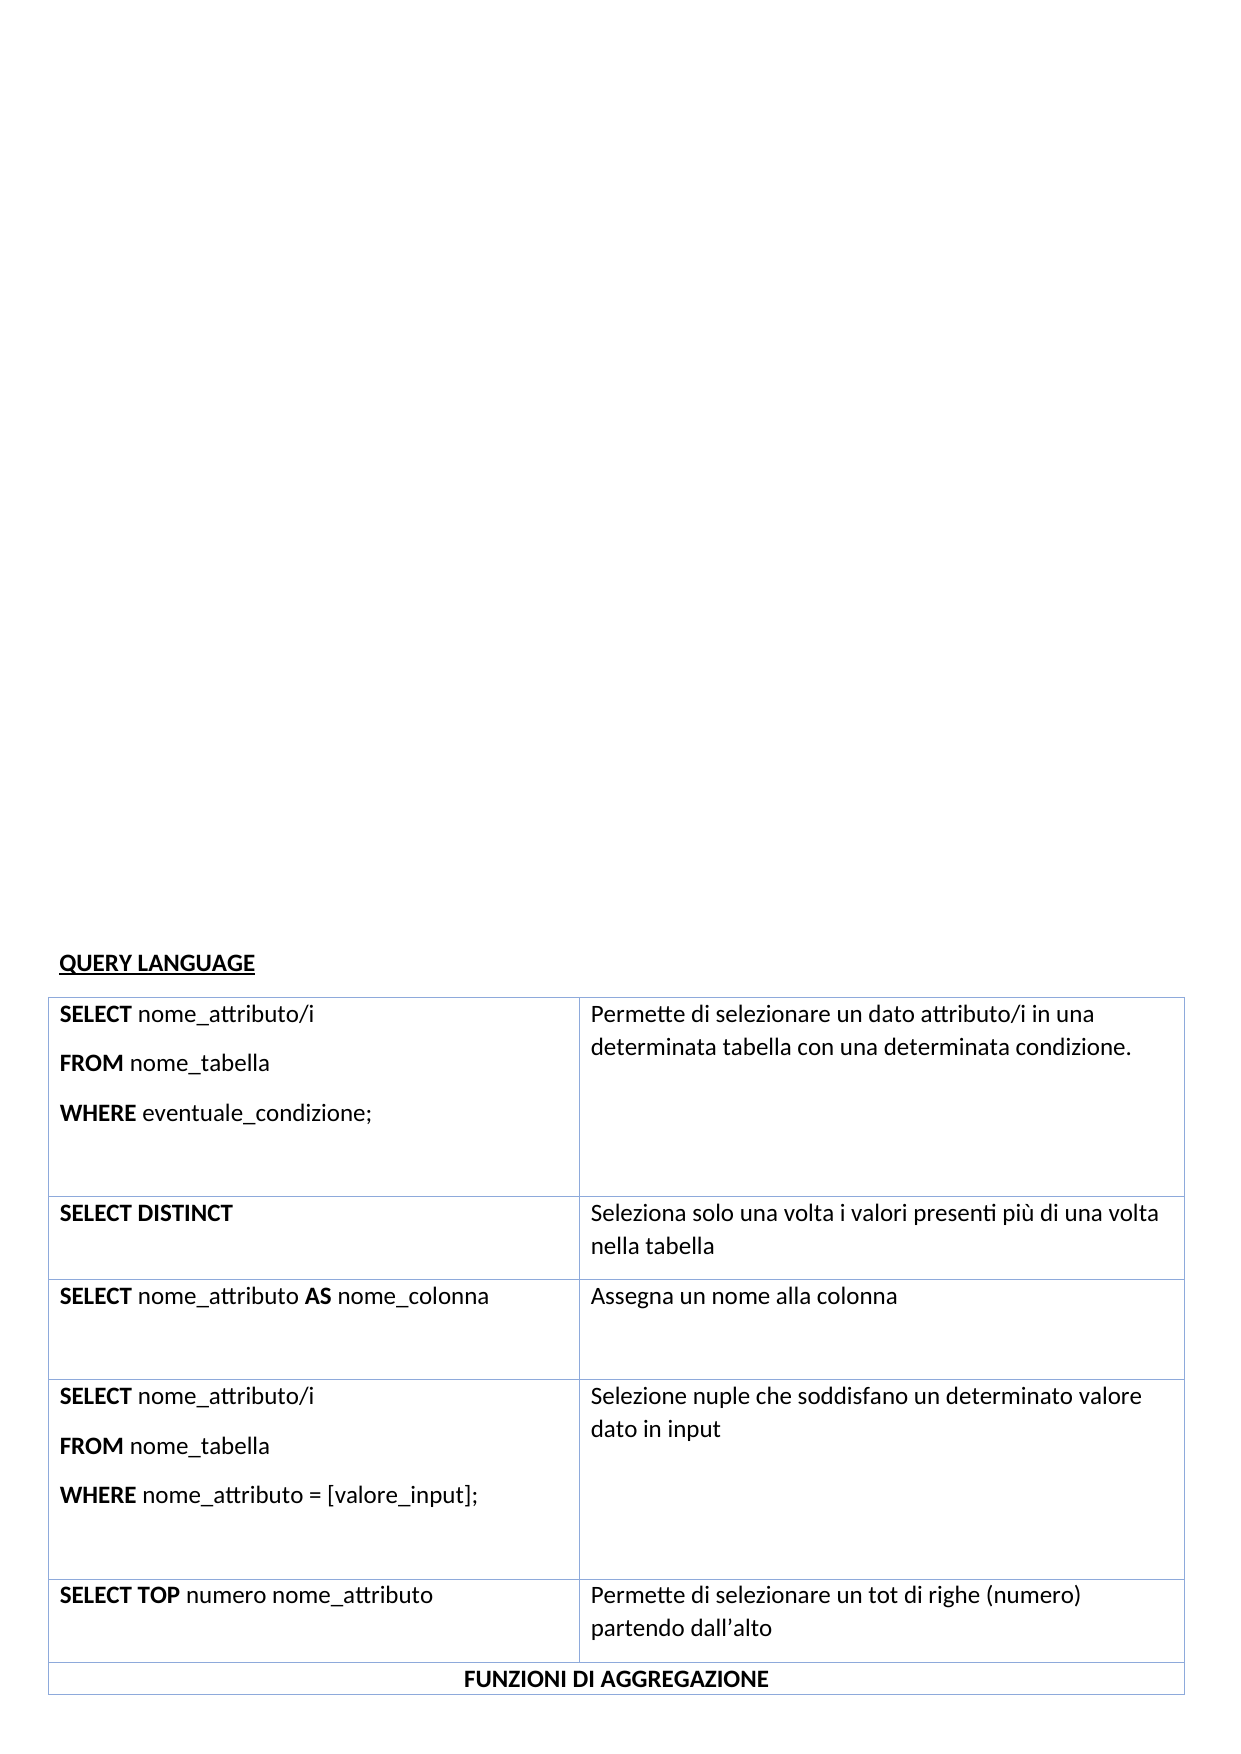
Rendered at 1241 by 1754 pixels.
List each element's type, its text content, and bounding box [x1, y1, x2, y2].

table_header SELECT nome_attributo/i FROM nome_tabella WHERE eventuale_condizione; [49, 998, 579, 1196]
table_cell Permette di selezionare un tot di righe (numero) partendo dall’alto [580, 1580, 1184, 1662]
table_cell SELECT nome_attributo AS nome_colonna [49, 1280, 579, 1379]
table_cell Selezione nuple che soddisfano un determinato valore dato in input [580, 1380, 1184, 1579]
table_header Permette di selezionare un dato attributo/i in una determinata tabella con una determinata condizione. [580, 998, 1184, 1196]
table_cell FUNZIONI DI AGGREGAZIONE [49, 1663, 1184, 1693]
table_cell SELECT TOP numero nome_attributo [49, 1580, 579, 1662]
table_cell SELECT nome_attributo/i FROM nome_tabella WHERE nome_attributo = [valore_input]; [49, 1380, 579, 1579]
text QUERY LANGUAGE [59, 947, 1181, 978]
table_cell Assegna un nome alla colonna [580, 1280, 1184, 1379]
table_cell Seleziona solo una volta i valori presenti più di una volta nella tabella [580, 1197, 1184, 1279]
table_cell SELECT DISTINCT [49, 1197, 579, 1279]
